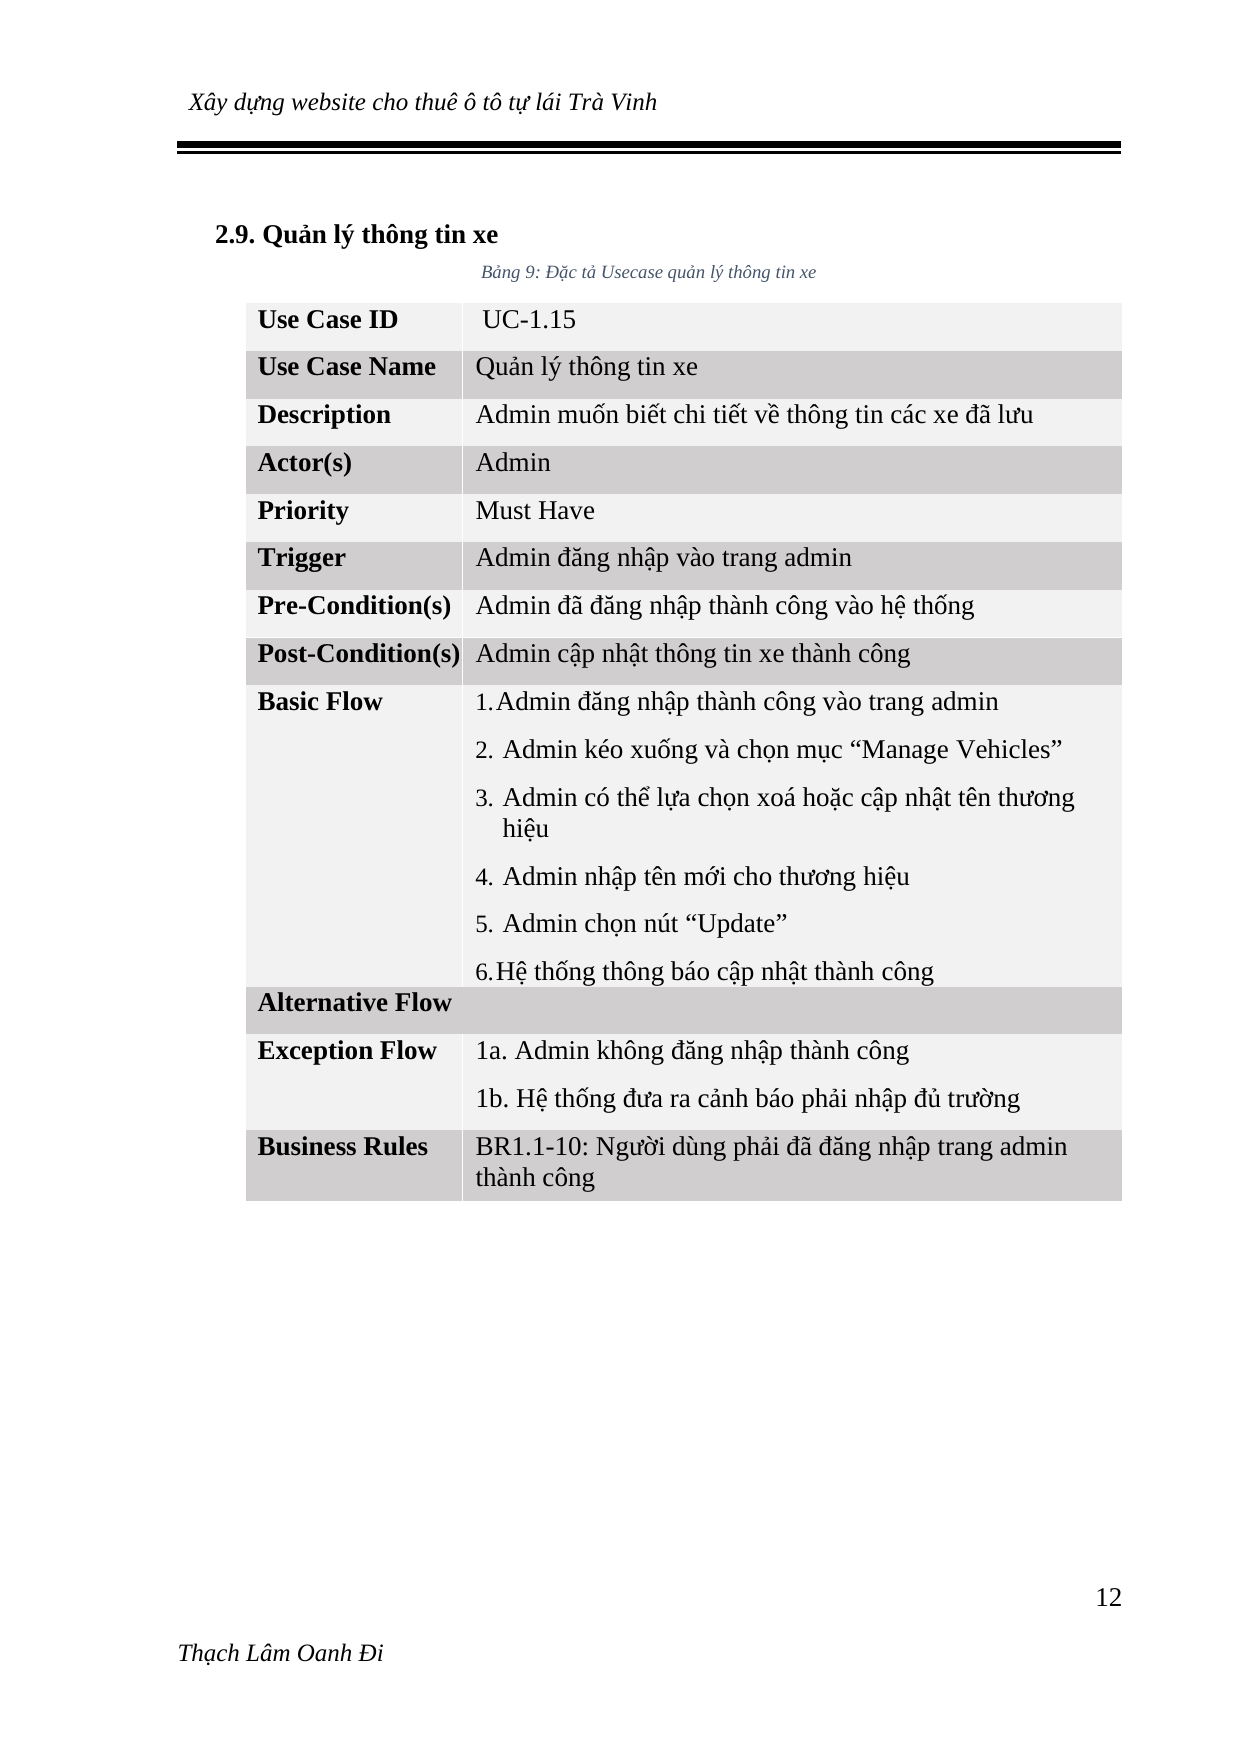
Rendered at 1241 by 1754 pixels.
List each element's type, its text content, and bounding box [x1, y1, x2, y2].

table_cell Quản lý thông tin xe [463, 351, 1122, 399]
table_cell Admin đã đăng nhập thành công vào hệ thống [463, 590, 1122, 637]
table_cell Use Case Name [246, 351, 462, 399]
table_cell Basic Flow [246, 685, 462, 987]
table_cell Admin cập nhật thông tin xe thành công [463, 638, 1122, 685]
table_cell Priority [246, 494, 462, 542]
table_cell BR1.1-10: Người dùng phải đã đăng nhập trang admin thành công [463, 1130, 1122, 1201]
table_cell Description [246, 399, 462, 446]
text Bảng 9: Đặc tả Usecase quản lý thông tin xe [177, 261, 1122, 282]
table_cell Alternative Flow [246, 987, 1122, 1034]
table_cell Trigger [246, 542, 462, 590]
table_cell Pre-Condition(s) [246, 590, 462, 637]
table_cell Admin [463, 446, 1122, 494]
table_cell Post-Condition(s) [246, 638, 462, 685]
table_cell Must Have [463, 494, 1122, 542]
table_cell Admin muốn biết chi tiết về thông tin các xe đã lưu [463, 399, 1122, 446]
table_cell Exception Flow [246, 1034, 462, 1130]
table_cell Business Rules [246, 1130, 462, 1201]
table_cell Actor(s) [246, 446, 462, 494]
table_cell Admin đăng nhập vào trang admin [463, 542, 1122, 590]
subtitle Quản lý thông tin xe [215, 218, 1122, 249]
table_cell Admin đăng nhập thành công vào trang admin Admin kéo xuống và chọn mục “Manage Vehicles” Admin có thể lựa chọn xoá hoặc cập nhật tên thương hiệu Admin nhập tên mới cho thương hiệu Admin chọn nút “Update” Hệ thống thông báo cập nhật thành công [463, 685, 1122, 987]
table_cell 1a. Admin không đăng nhập thành công 1b. Hệ thống đưa ra cảnh báo phải nhập đủ trường [463, 1034, 1122, 1130]
table_header UC-1.15 [463, 303, 1122, 351]
table_header Use Case ID [246, 303, 462, 351]
